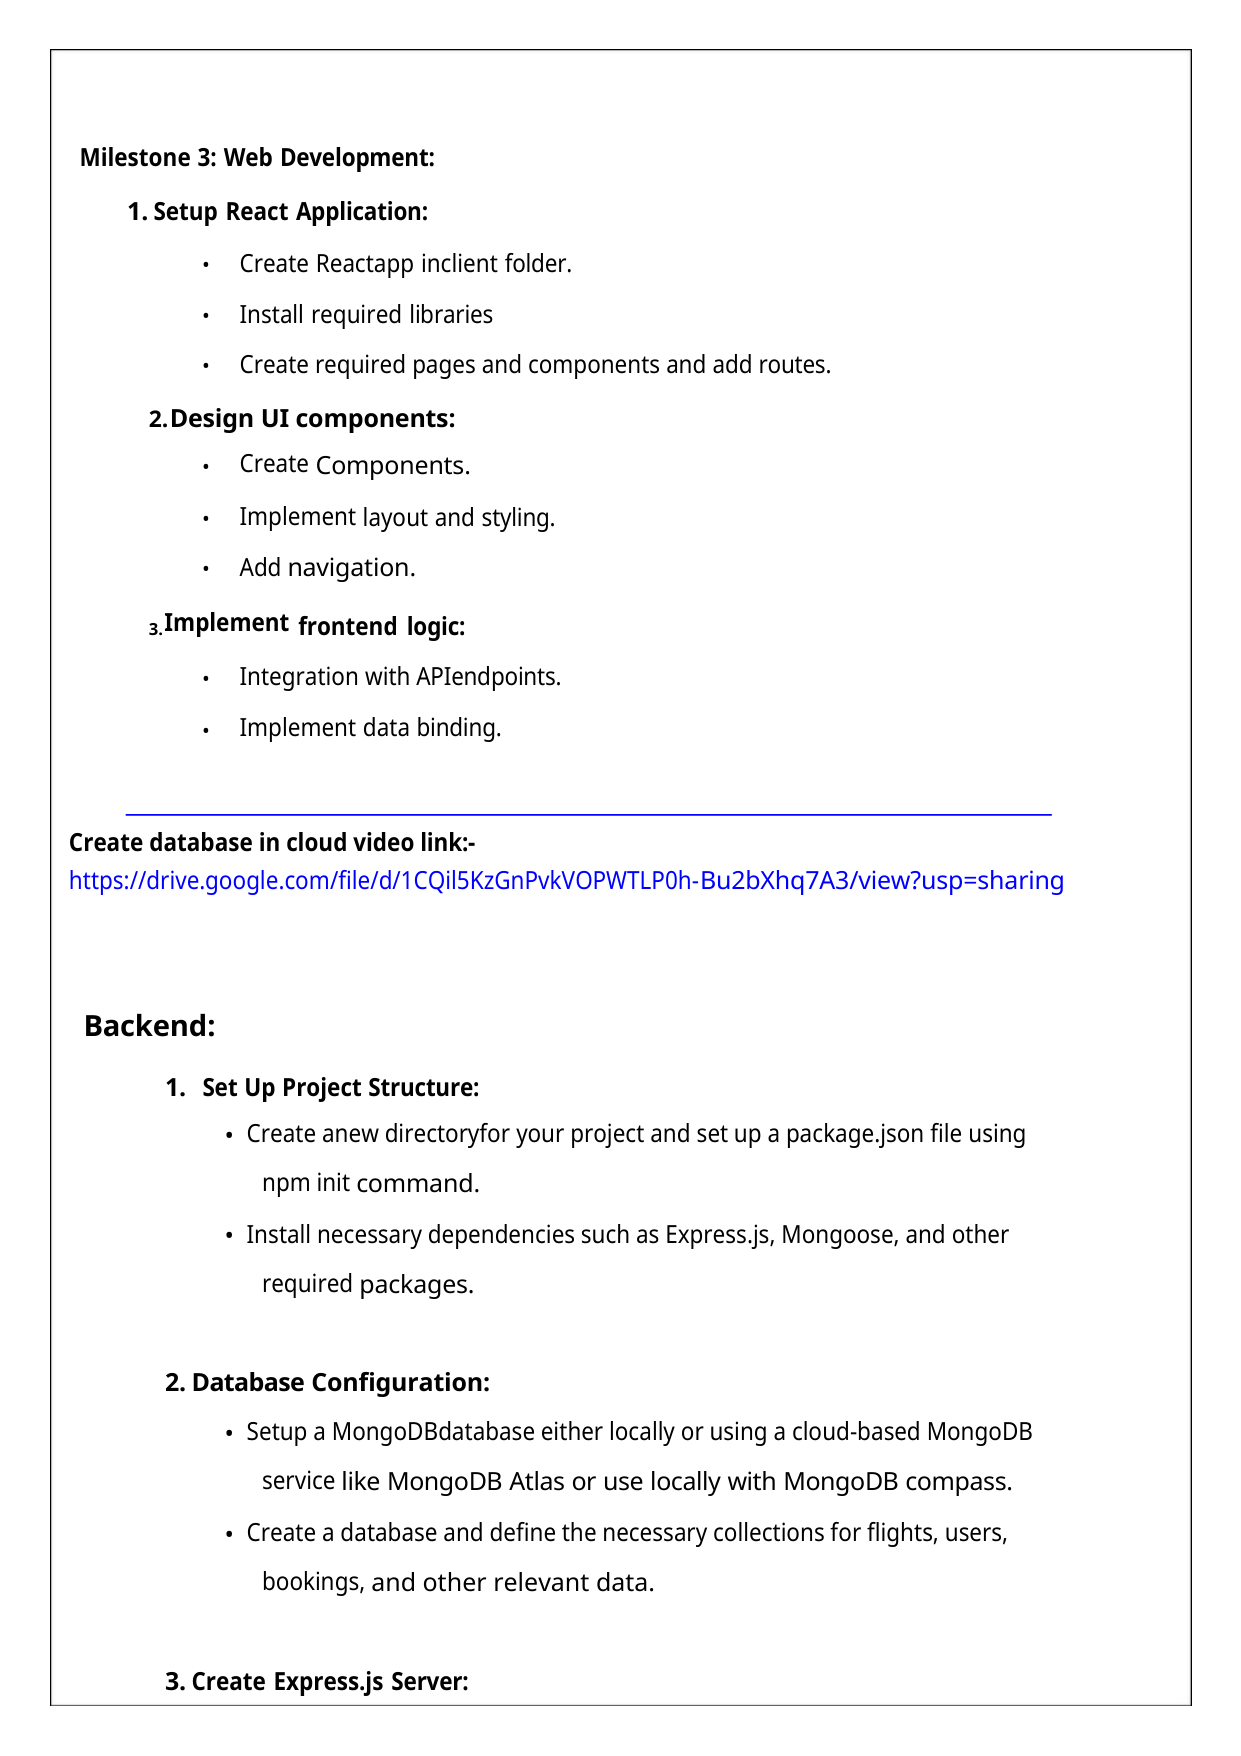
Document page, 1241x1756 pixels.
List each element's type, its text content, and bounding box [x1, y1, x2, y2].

subtitle Set Up Project Structure: [165, 1070, 1196, 1104]
subtitle Backend: [83, 1006, 1196, 1045]
text https://drive.google.com/file/d/1CQil5KzGnPvkVOPWTLP0h-Bu2bXhq7A3/view?usp=sharing [69, 863, 1196, 897]
subtitle Create Express.js Server: [165, 1663, 1196, 1697]
list Implement data binding. [202, 710, 1196, 746]
list Create required pages and components and add routes. [202, 347, 1196, 381]
subtitle Design UI components: [148, 401, 1196, 435]
picture [50, 49, 1192, 1706]
list Implement layout and styling. [202, 498, 1196, 534]
subtitle Milestone 3: Web Development: [79, 139, 1196, 173]
subtitle Create database in cloud video link:- [69, 825, 1196, 859]
list Setup a MongoDBdatabase either locally or using a cloud-based MongoDB service like MongoDB Atlas or use locally with MongoDB compass. [224, 1414, 1071, 1498]
list Add navigation. [202, 549, 1196, 583]
list Create anew directoryfor your project and set up a package.json file using npm init command. [224, 1116, 1075, 1200]
list Create Reactapp inclient folder. [202, 245, 1196, 279]
list Create a database and define the necessary collections for flights, users, bookings, and other relevant data. [224, 1515, 1080, 1599]
list Integration with APIendpoints. [202, 658, 1196, 693]
list Install necessary dependencies such as Express.js, Mongoose, and other required packages. [224, 1216, 1072, 1301]
list Install required libraries [202, 296, 1196, 330]
list Setup React Application: [127, 193, 1196, 228]
list Create Components. [202, 446, 1196, 482]
subtitle Database Configuration: [165, 1365, 1196, 1399]
subtitle Implement frontend logic: [148, 604, 1196, 643]
